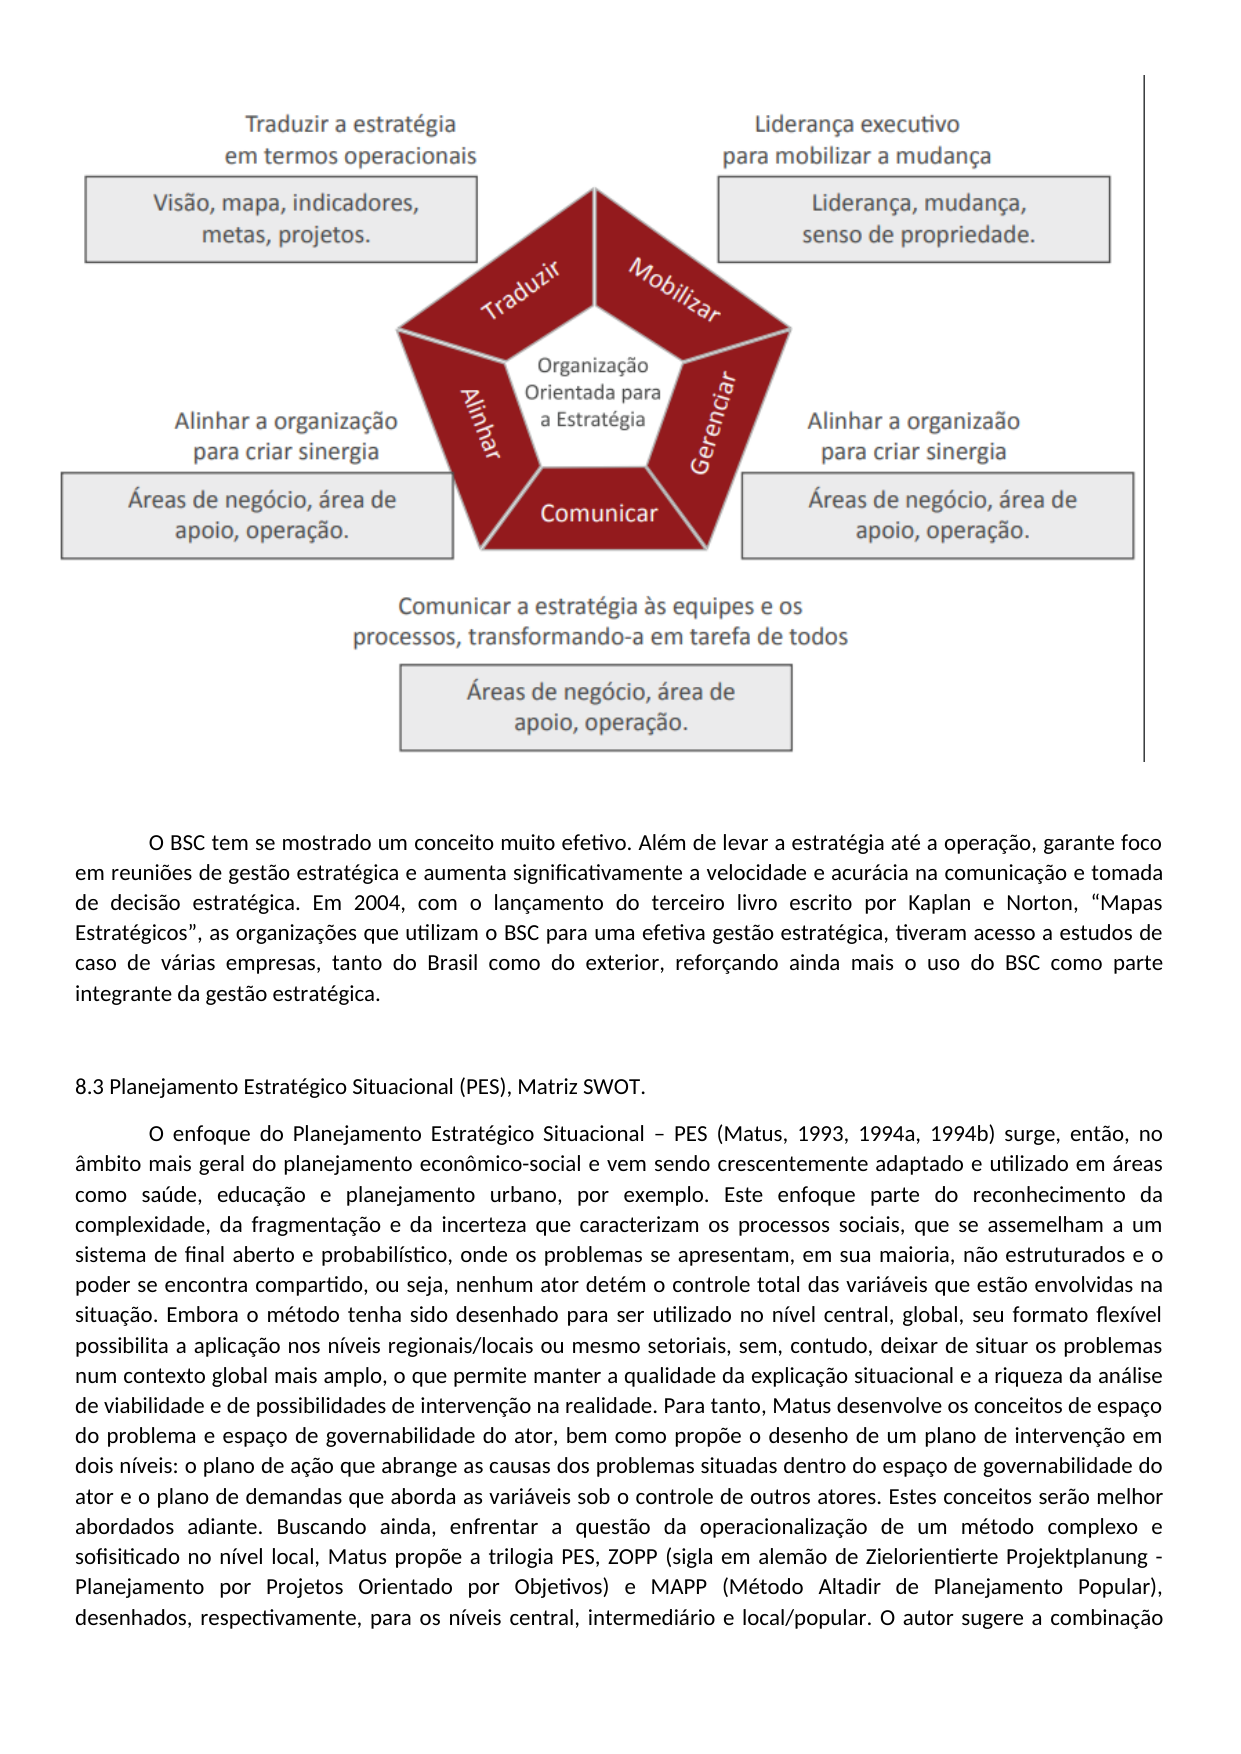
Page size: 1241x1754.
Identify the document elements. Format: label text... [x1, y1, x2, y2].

text 8.3 Planejamento Estratégico Situacional (PES), Matriz SWOT. [75, 1072, 1165, 1101]
text O BSC tem se mostrado um conceito muito efetivo. Além de levar a estratégia até a operação, garante foco em reuniões de gestão estratégica e aumenta significativamente a velocidade e acurácia na comunicação e tomada de decisão estratégica. Em 2004, com o lançamento do terceiro livro escrito por Kaplan e Norton, “Mapas Estratégicos”, as organizações que utilizam o BSC para uma efetiva gestão estratégica, tiveram acesso a estudos de caso de várias empresas, tanto do Brasil como do exterior, reforçando ainda mais o uso do BSC como parte integrante da gestão estratégica. [75, 828, 1165, 1007]
picture [54, 75, 1145, 762]
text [75, 1119, 1165, 1631]
